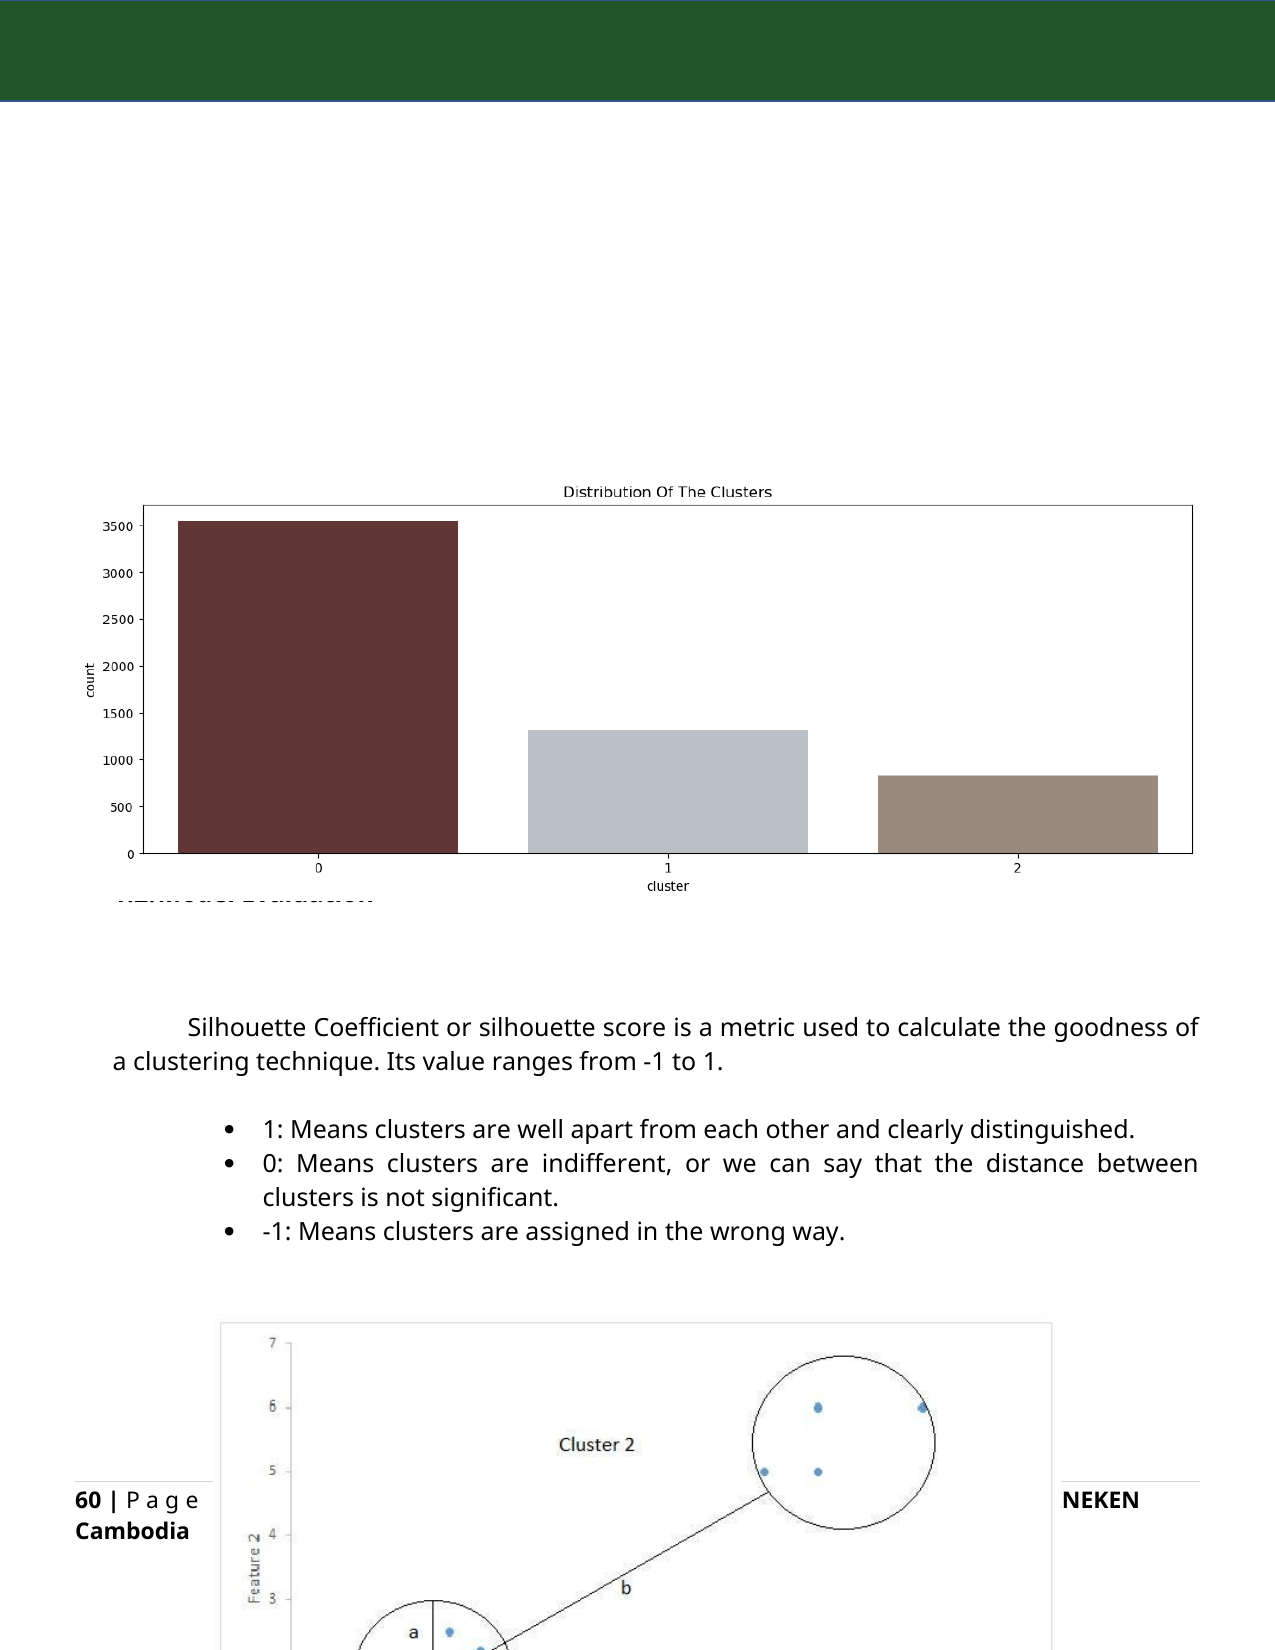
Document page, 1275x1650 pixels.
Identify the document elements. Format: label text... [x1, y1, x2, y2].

list 0: Means clusters are indifferent, or we can say that the distance between clusters is not significant. [225, 1146, 1200, 1214]
text Silhouette Coefficient or silhouette score is a metric used to calculate the goodness of a clustering technique. Its value ranges from -1 to 1. [112, 1009, 1200, 1077]
picture [75, 478, 1200, 901]
picture [213, 1314, 1062, 1650]
list -1: Means clusters are assigned in the wrong way. [225, 1214, 1200, 1248]
list 1: Means clusters are well apart from each other and clearly distinguished. [225, 1111, 1200, 1146]
